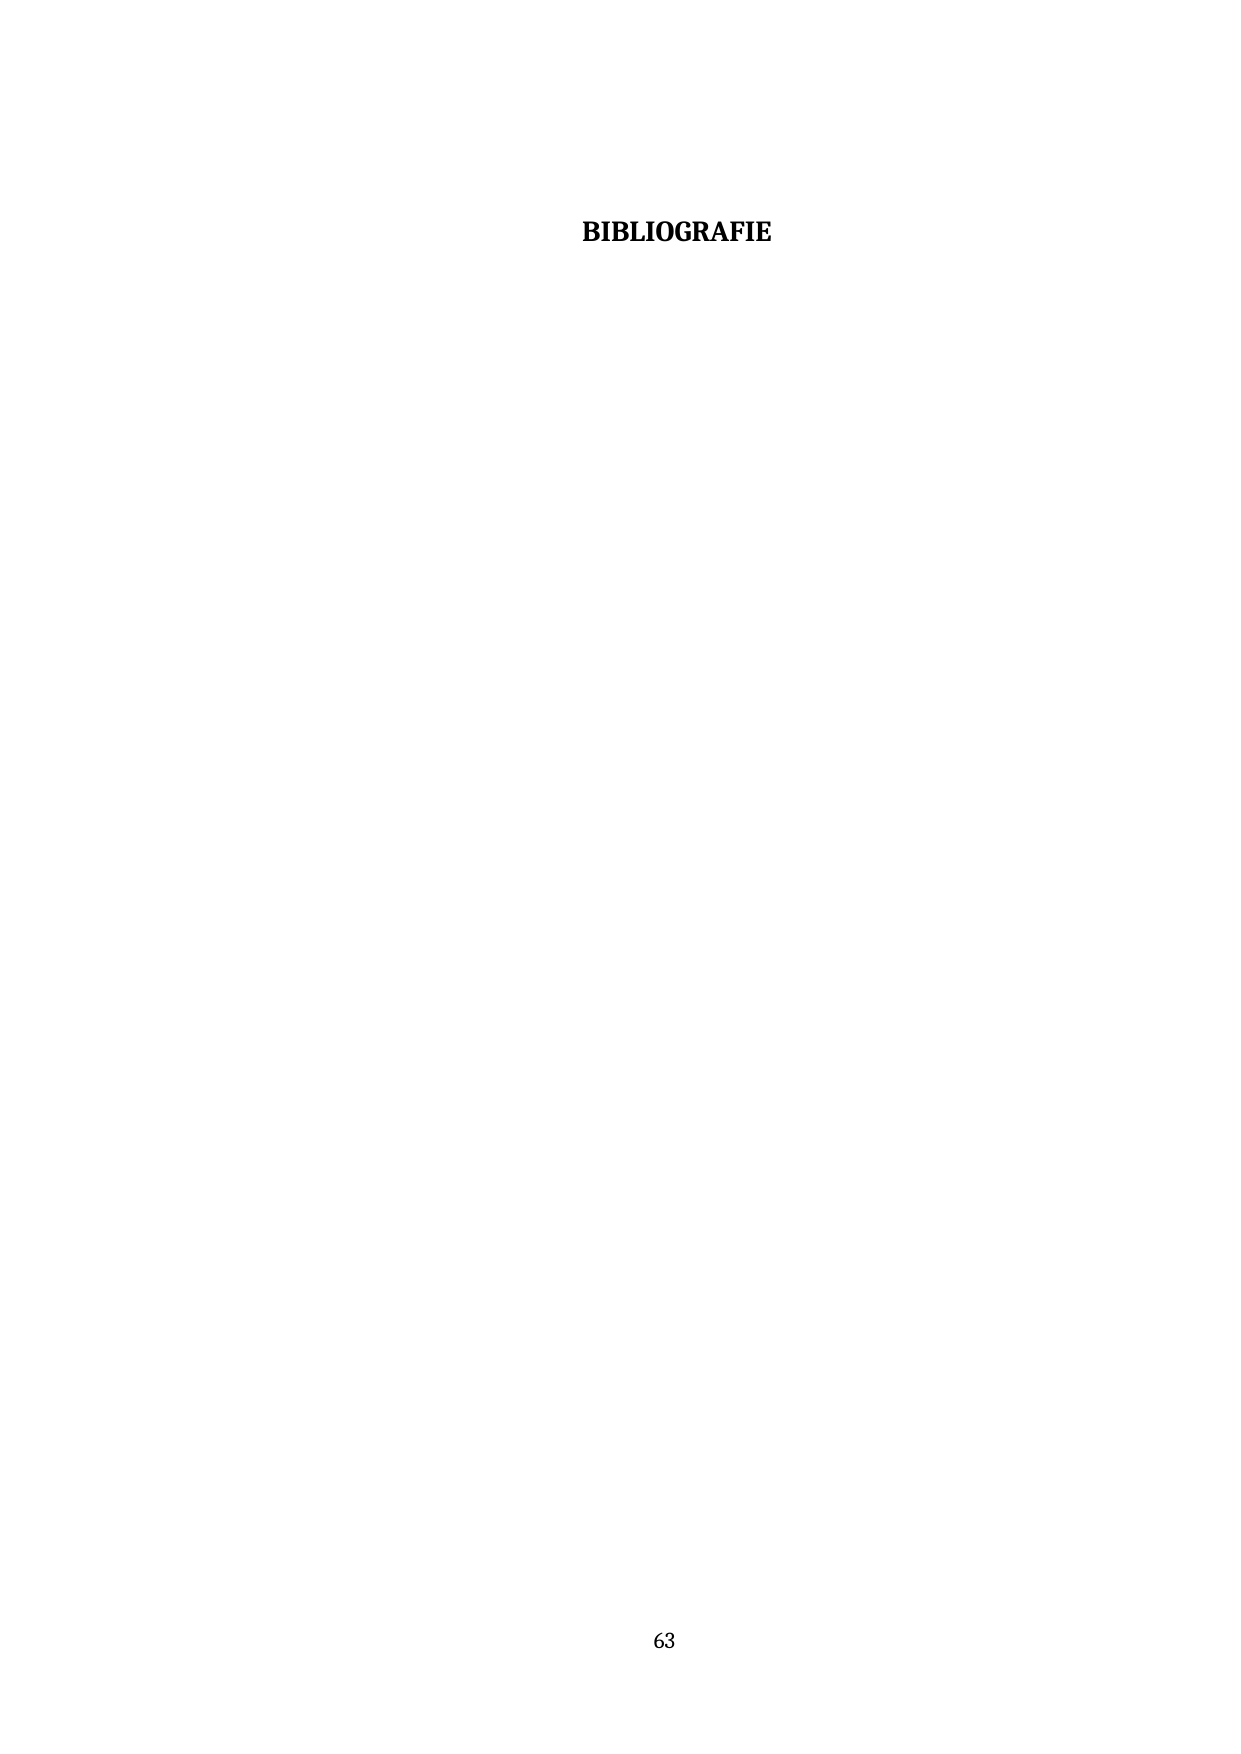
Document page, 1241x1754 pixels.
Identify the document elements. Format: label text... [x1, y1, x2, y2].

text BIBLIOGRAFIE [507, 215, 1122, 248]
